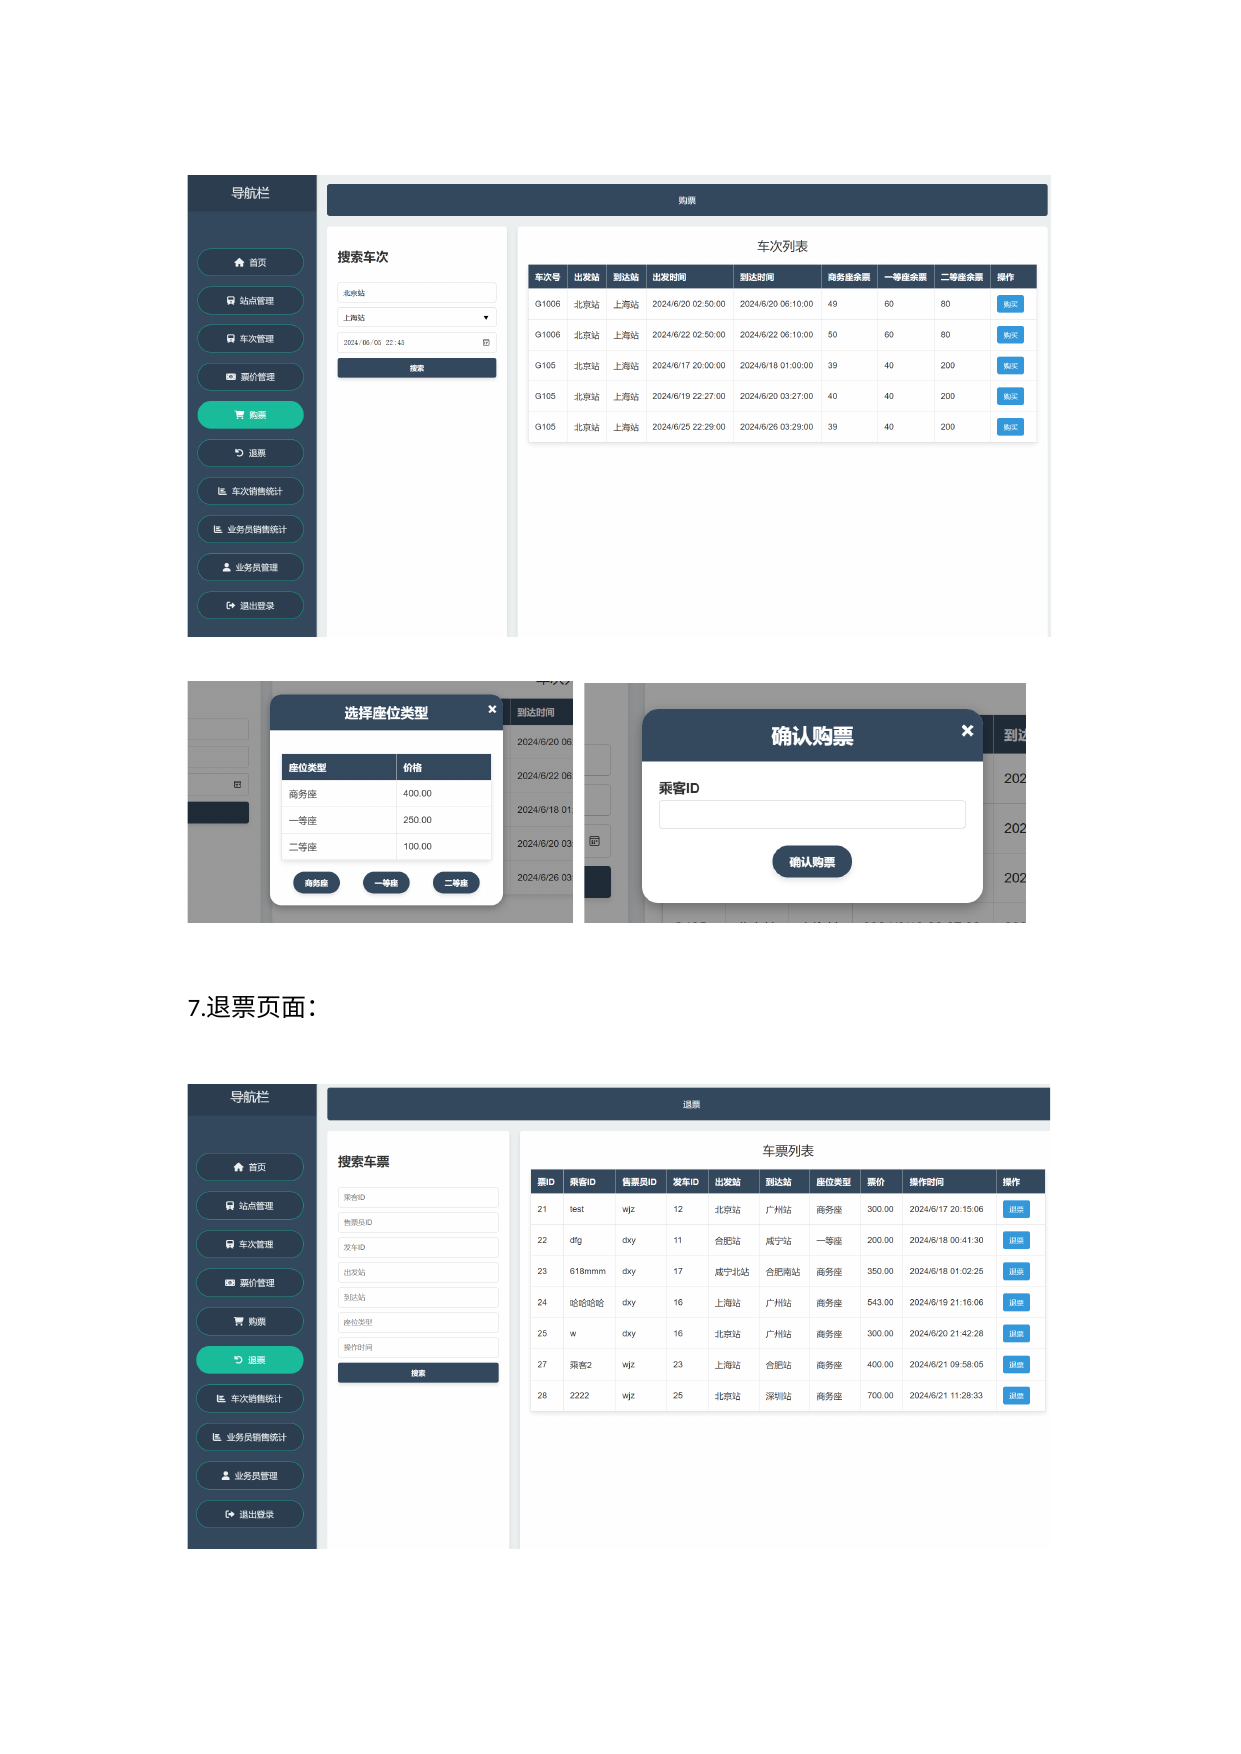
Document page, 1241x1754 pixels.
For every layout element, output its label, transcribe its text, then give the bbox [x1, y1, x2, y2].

picture [584, 683, 1026, 923]
picture [187, 681, 573, 923]
text 7.退票页面： [187, 973, 1053, 1038]
picture [187, 175, 1052, 637]
picture [187, 1084, 1051, 1549]
